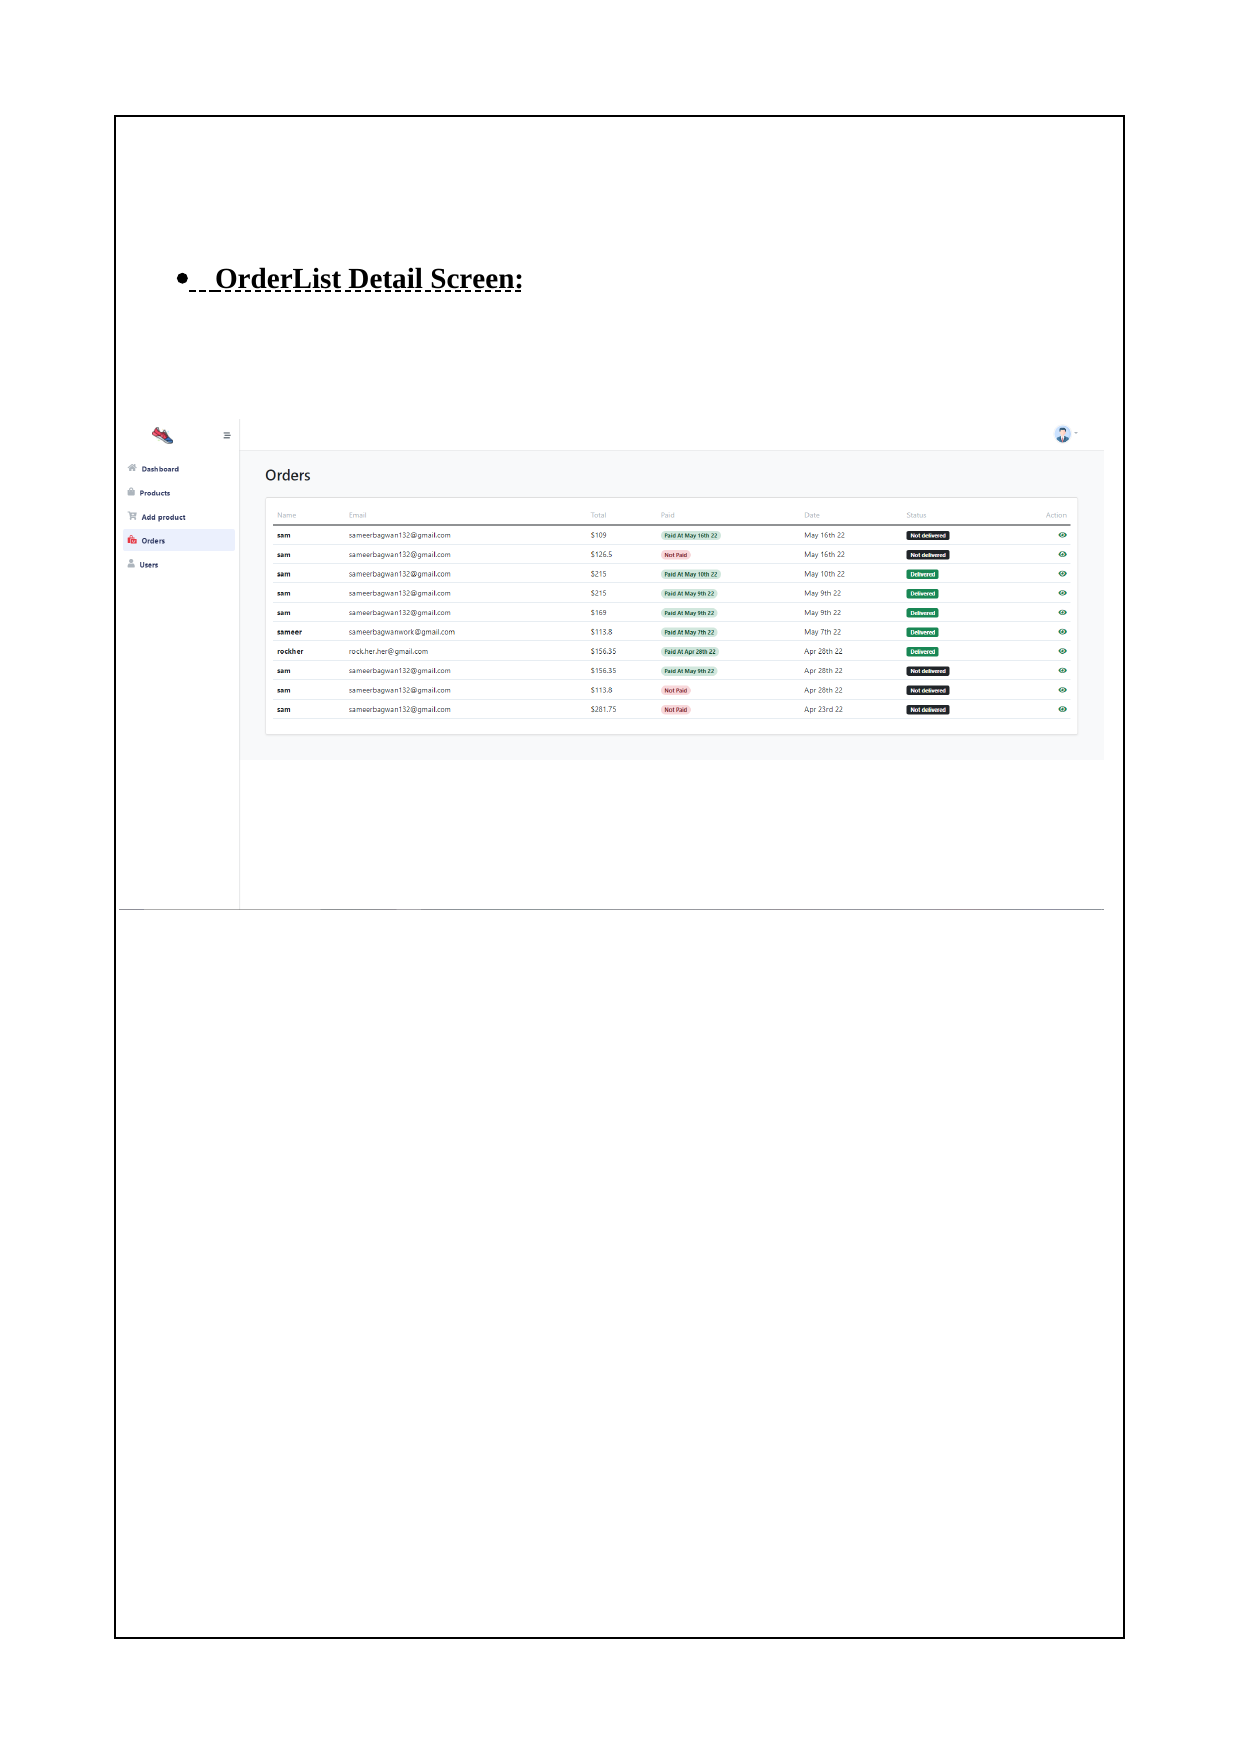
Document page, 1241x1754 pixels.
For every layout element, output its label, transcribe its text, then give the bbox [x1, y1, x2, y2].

picture [119, 419, 1104, 910]
list OrderList Detail Screen: [177, 261, 1104, 295]
